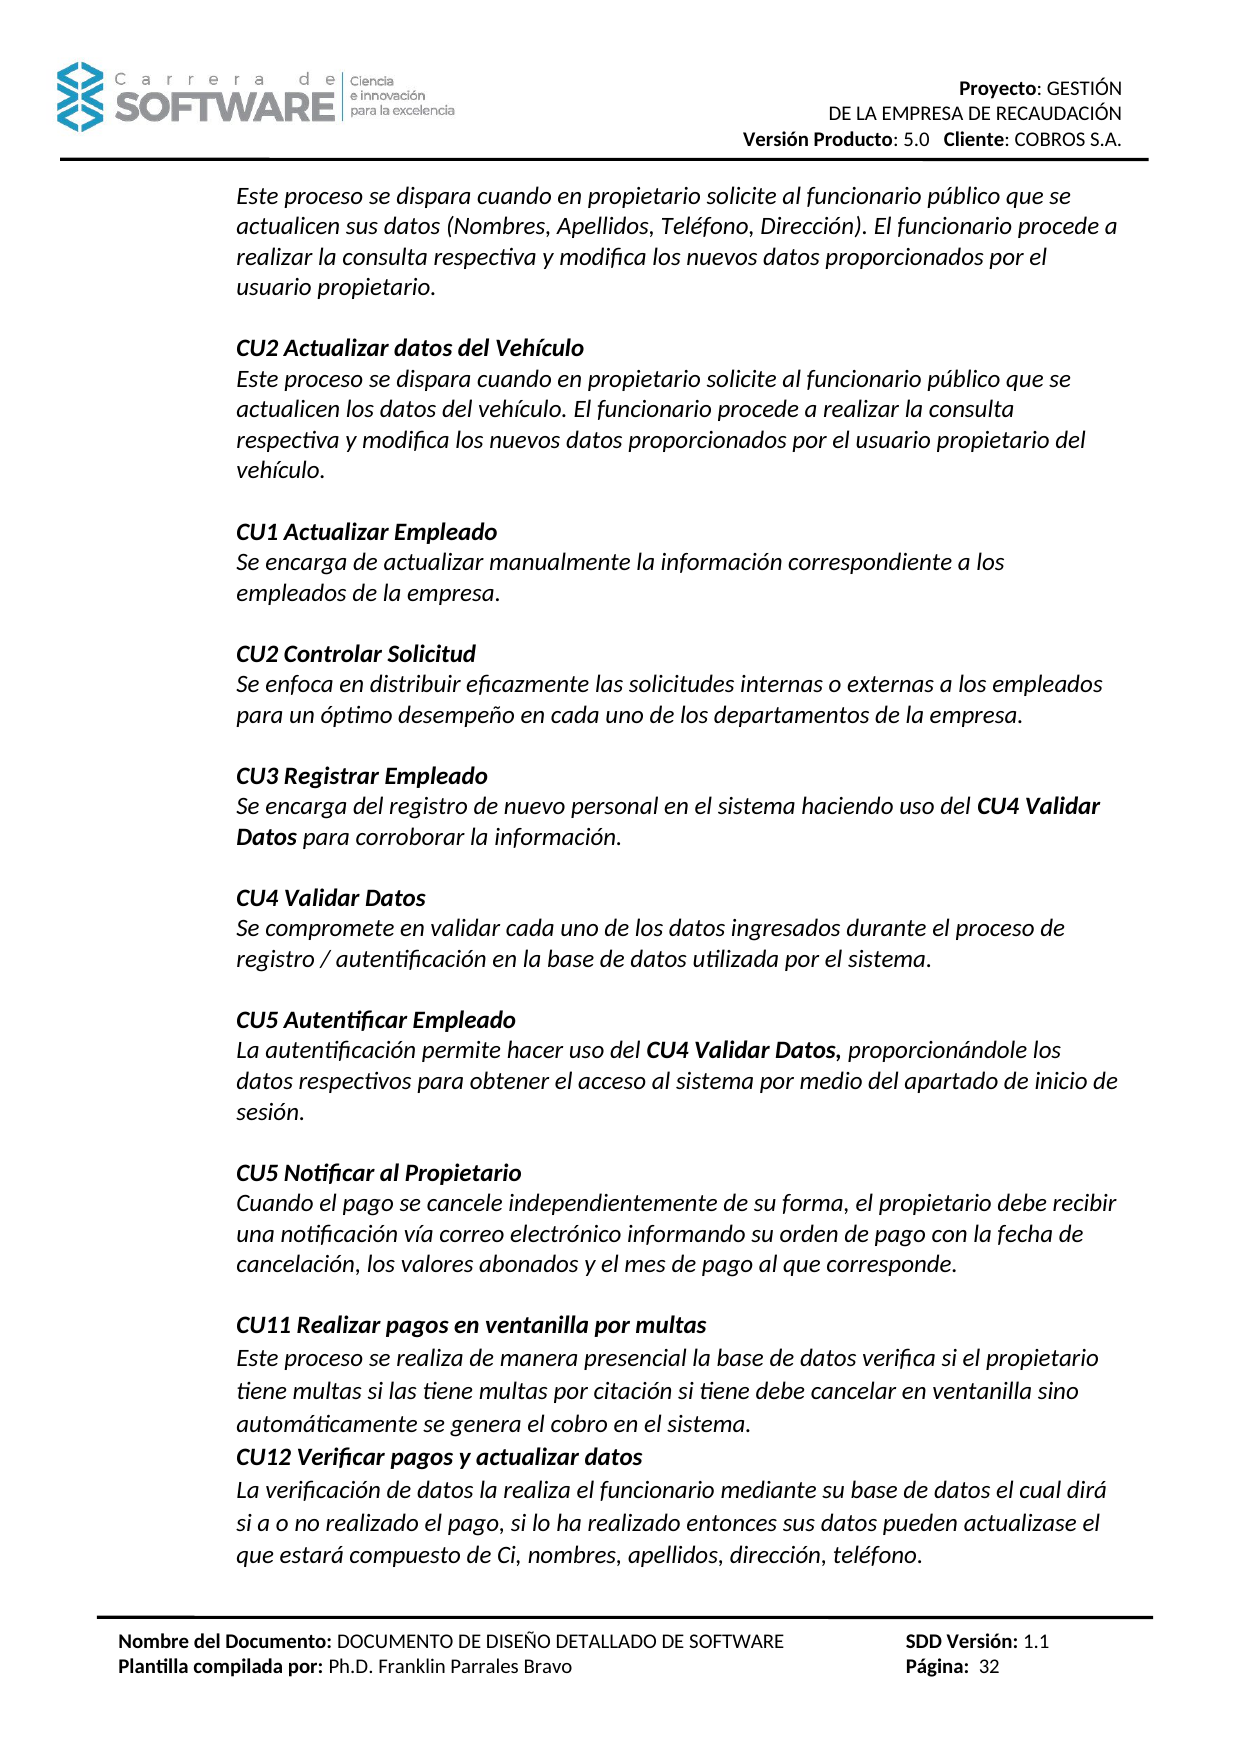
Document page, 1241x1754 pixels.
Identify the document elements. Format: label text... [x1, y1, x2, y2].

text Este proceso se dispara cuando en propietario solicite al funcionario público que se actualicen los datos del vehículo. El funcionario procede a realizar la consulta respectiva y modifica los nuevos datos proporcionados por el usuario propietario del vehículo. [236, 363, 1122, 485]
text La verificación de datos la realiza el funcionario mediante su base de datos el cual dirá si a o no realizado el pago, si lo ha realizado entonces sus datos pueden actualizase el que estará compuesto de Ci, nombres, apellidos, dirección, teléfono. [236, 1474, 1122, 1570]
text CU2 Controlar Solicitud [236, 638, 1122, 668]
picture [46, 46, 461, 154]
text CU3 Registrar Empleado [236, 760, 1122, 790]
text Este proceso se dispara cuando en propietario solicite al funcionario público que se actualicen sus datos (Nombres, Apellidos, Teléfono, Dirección). El funcionario procede a realizar la consulta respectiva y modifica los nuevos datos proporcionados por el usuario propietario. [236, 180, 1122, 302]
text CU1 Actualizar Empleado [236, 516, 1122, 546]
text CU5 Autentificar Empleado [236, 1004, 1122, 1034]
text Se compromete en validar cada uno de los datos ingresados durante el proceso de registro / autentificación en la base de datos utilizada por el sistema. [236, 912, 1122, 973]
text CU4 Validar Datos [236, 882, 1122, 912]
text CU5 Notificar al Propietario [236, 1157, 1122, 1187]
text Este proceso se realiza de manera presencial la base de datos verifica si el propietario tiene multas si las tiene multas por citación si tiene debe cancelar en ventanilla sino automáticamente se genera el cobro en el sistema. [236, 1342, 1122, 1438]
text Se encarga de actualizar manualmente la información correspondiente a los empleados de la empresa. [236, 546, 1122, 607]
text CU11 Realizar pagos en ventanilla por multas [236, 1309, 1122, 1340]
text Se encarga del registro de nuevo personal en el sistema haciendo uso del CU4 Validar Datos para corroborar la información. [236, 790, 1122, 851]
text Se enfoca en distribuir eficazmente las solicitudes internas o externas a los empleados para un óptimo desempeño en cada uno de los departamentos de la empresa. [236, 668, 1122, 729]
text Cuando el pago se cancele independientemente de su forma, el propietario debe recibir una notificación vía correo electrónico informando su orden de pago con la fecha de cancelación, los valores abonados y el mes de pago al que corresponde. [236, 1187, 1122, 1279]
text CU12 Verificar pagos y actualizar datos [236, 1441, 1122, 1471]
text La autentificación permite hacer uso del CU4 Validar Datos, proporcionándole los datos respectivos para obtener el acceso al sistema por medio del apartado de inicio de sesión. [236, 1034, 1122, 1126]
text CU2 Actualizar datos del Vehículo [236, 333, 1122, 363]
